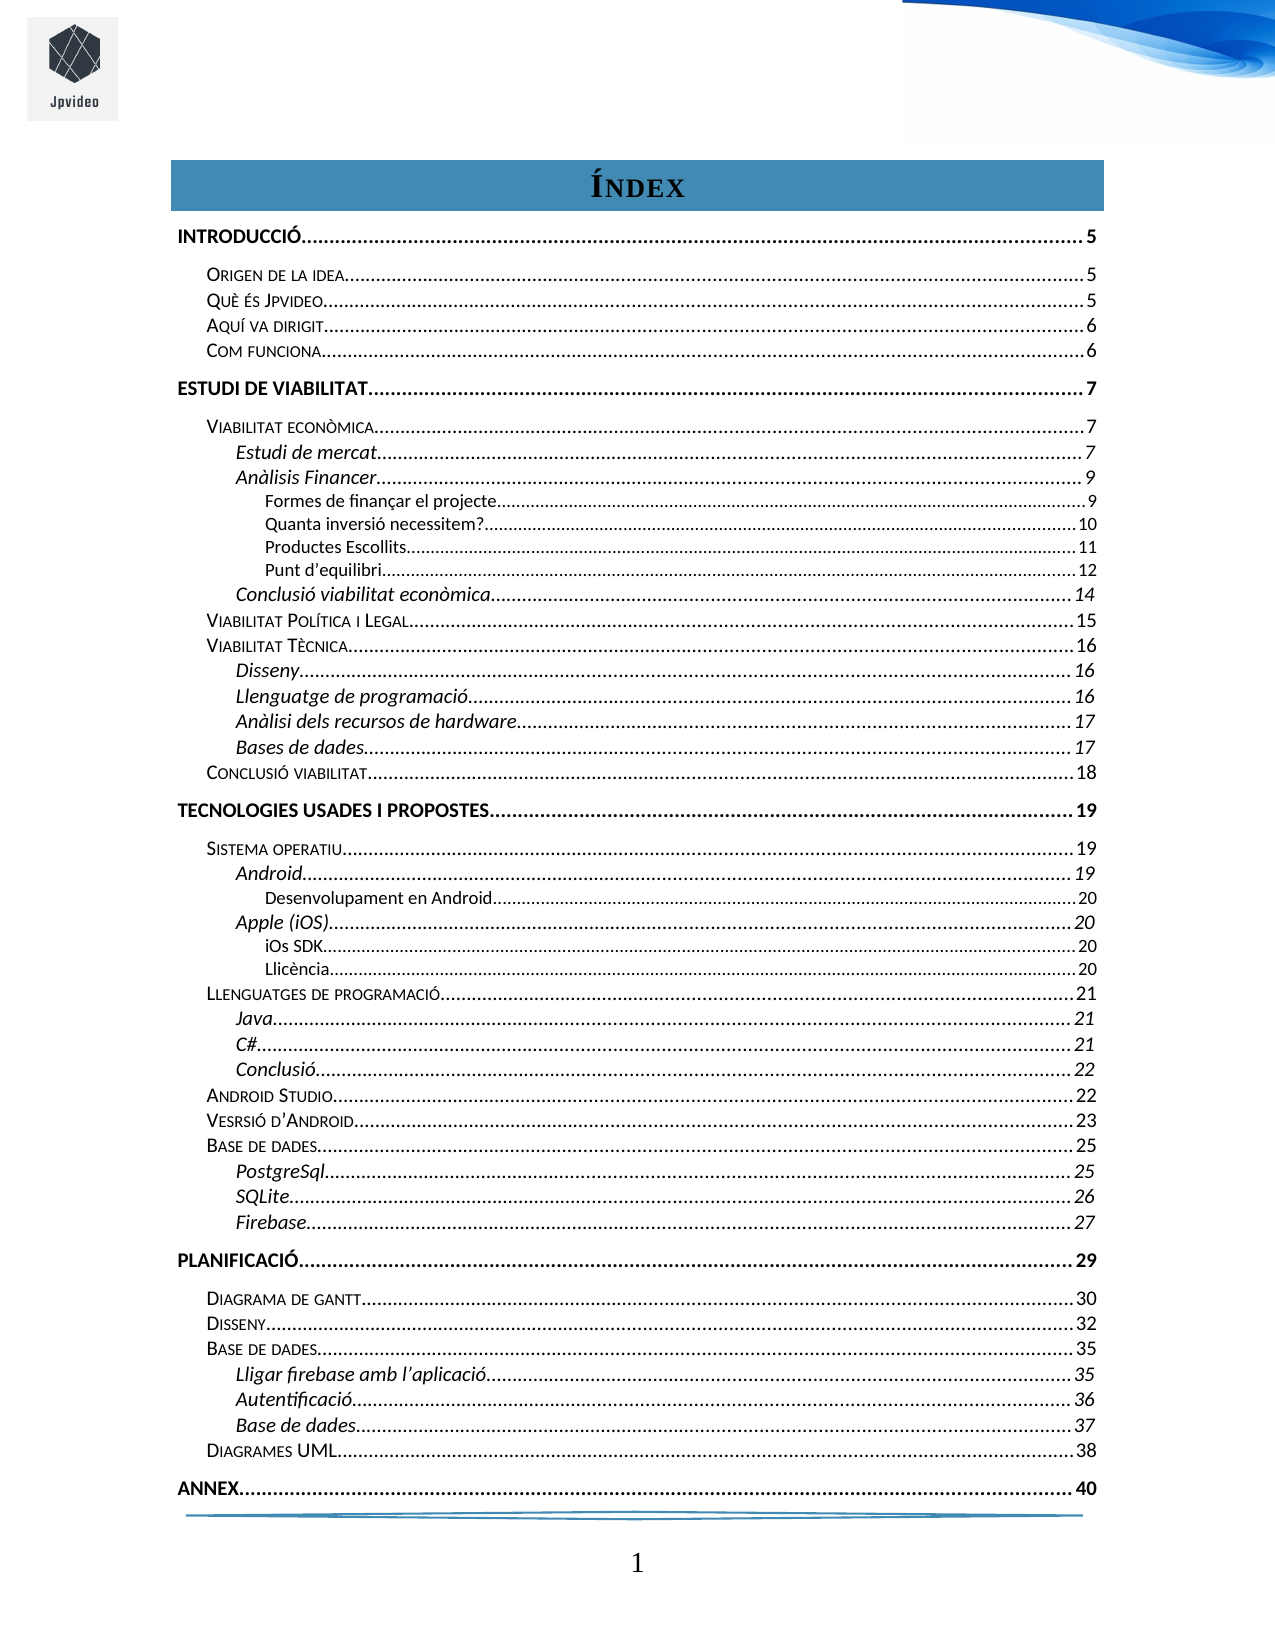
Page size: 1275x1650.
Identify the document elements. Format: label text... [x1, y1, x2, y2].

text Diagrama de gantt 30 [206, 1285, 1098, 1310]
text PostgreSql 25 [236, 1158, 1098, 1183]
text Disseny 16 [236, 658, 1098, 683]
text Apple (iOS) 20 [236, 909, 1098, 934]
text Què és Jpvideo 5 [206, 287, 1098, 312]
text Sistema operatiu 19 [206, 835, 1098, 861]
text Desenvolupament en Android 20 [265, 886, 1098, 909]
text Introducció 5 [177, 223, 1098, 249]
text Viabilitat econòmica 7 [206, 413, 1098, 439]
text Diagrames UML 38 [206, 1437, 1098, 1463]
text Conclusió viabilitat econòmica 14 [236, 581, 1098, 607]
text iOs SDK 20 [265, 934, 1098, 957]
text Formes de finançar el projecte 9 [265, 490, 1098, 513]
text Planificació 29 [177, 1247, 1098, 1272]
text Autentificació 36 [236, 1386, 1098, 1412]
text Viabilitat Política i Legal 15 [206, 607, 1098, 632]
text Android 19 [236, 861, 1098, 886]
text Origen de la idea 5 [206, 261, 1098, 287]
text Base de dades 37 [236, 1412, 1098, 1437]
subtitle Índex [177, 166, 1098, 205]
text Productes Escollits 11 [265, 536, 1098, 558]
text Bases de dades 17 [236, 734, 1098, 759]
text Llicència 20 [265, 957, 1098, 980]
text Com funciona 6 [206, 338, 1098, 363]
text Estudi de mercat 7 [236, 439, 1098, 464]
text Viabilitat Tècnica 16 [206, 632, 1098, 658]
text C# 21 [236, 1031, 1098, 1056]
text Tecnologies usades i Propostes 19 [177, 797, 1098, 823]
text Base de dades 25 [206, 1133, 1098, 1158]
text Annex 40 [177, 1475, 1098, 1501]
text Aquí va dirigit 6 [206, 312, 1098, 338]
picture [903, 0, 1275, 143]
text Conclusió 22 [236, 1056, 1098, 1082]
text Quanta inversió necessitem? 10 [265, 513, 1098, 536]
text Android Studio 22 [206, 1082, 1098, 1107]
text Base de dades 35 [206, 1336, 1098, 1361]
text Llenguatges de programació 21 [206, 980, 1098, 1006]
text Estudi de viabilitat 7 [177, 376, 1098, 401]
picture [27, 17, 118, 121]
text Lligar firebase amb l’aplicació 35 [236, 1361, 1098, 1386]
text Java 21 [236, 1006, 1098, 1031]
text Conclusió viabilitat 18 [206, 759, 1098, 785]
text Disseny 32 [206, 1310, 1098, 1336]
text SQLite 26 [236, 1183, 1098, 1209]
text Llenguatge de programació 16 [236, 683, 1098, 708]
text Anàlisis Financer 9 [236, 464, 1098, 490]
text Firebase 27 [236, 1209, 1098, 1234]
text Vesrsió d’Android 23 [206, 1107, 1098, 1133]
text Anàlisi dels recursos de hardware 17 [236, 708, 1098, 734]
text Punt d’equilibri 12 [265, 558, 1098, 581]
